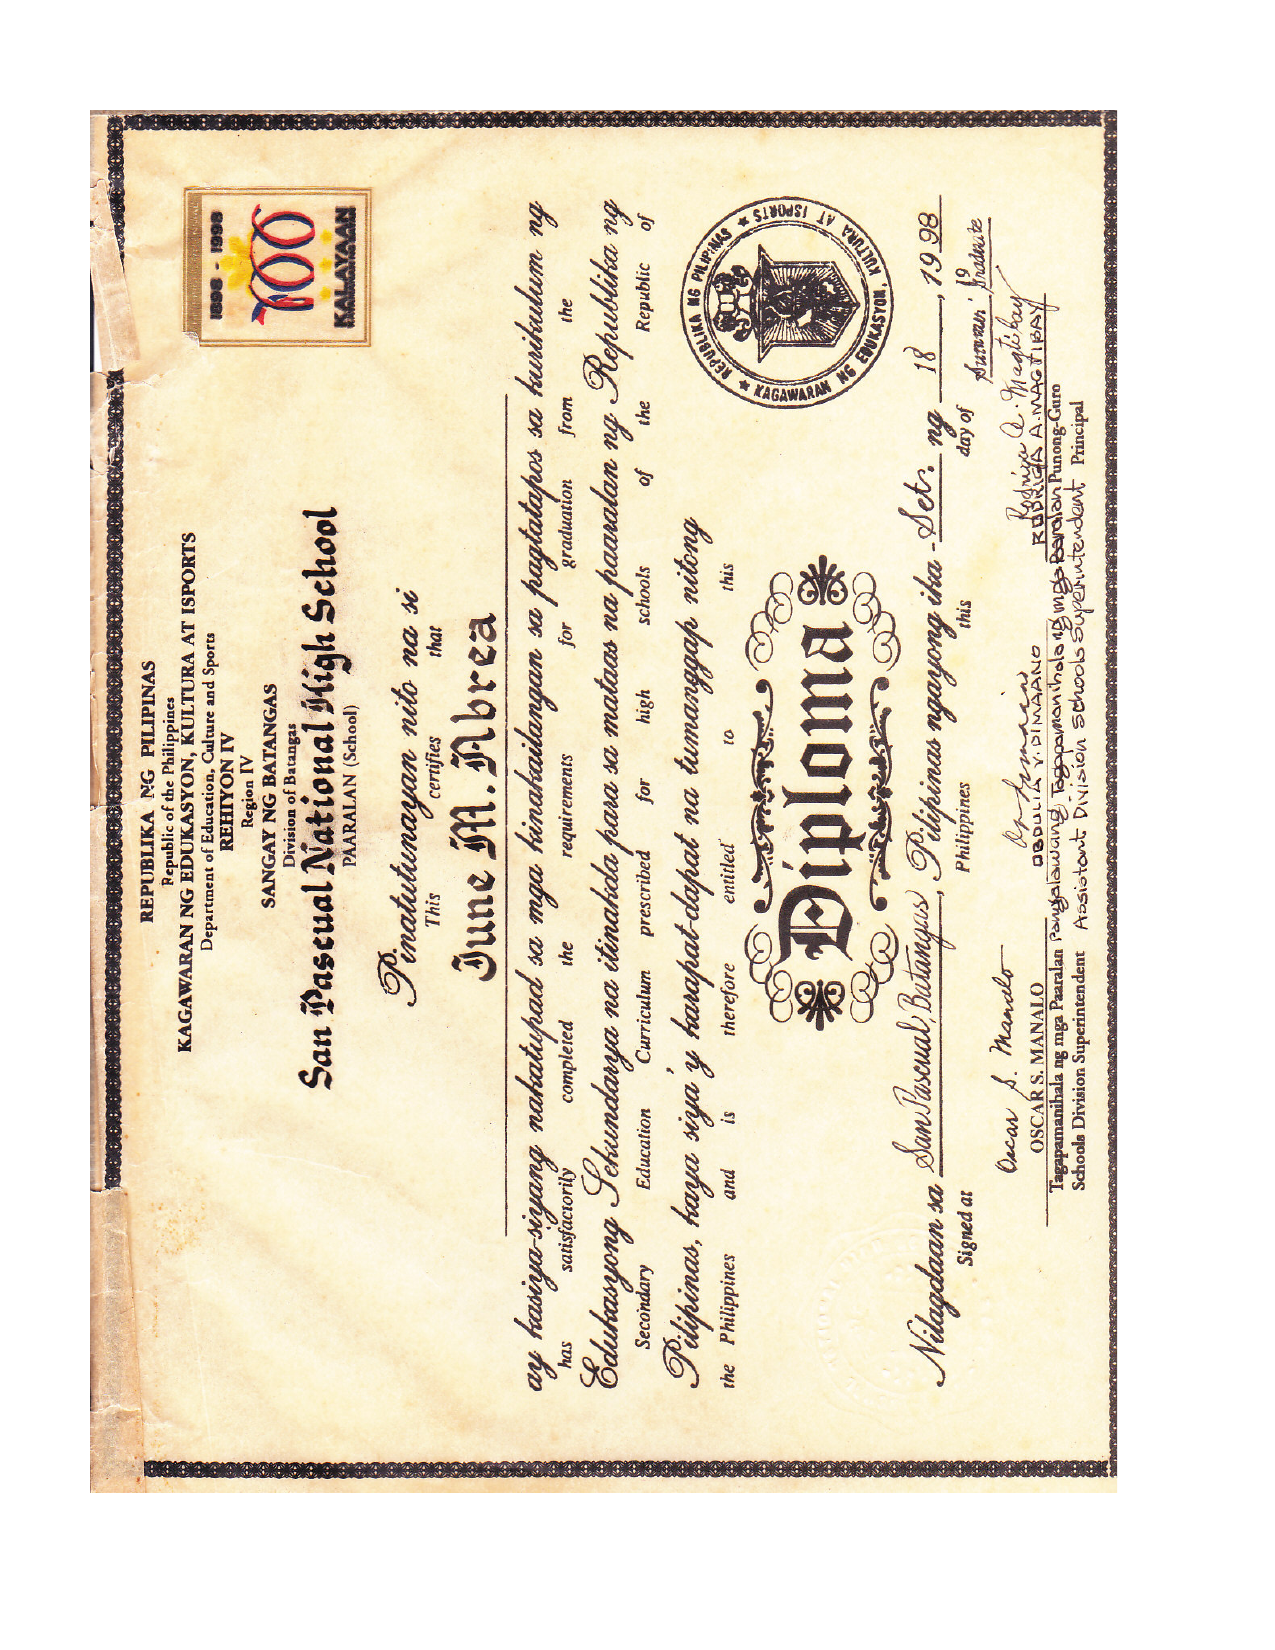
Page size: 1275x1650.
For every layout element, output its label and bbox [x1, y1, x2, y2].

picture [90, 110, 1118, 1493]
